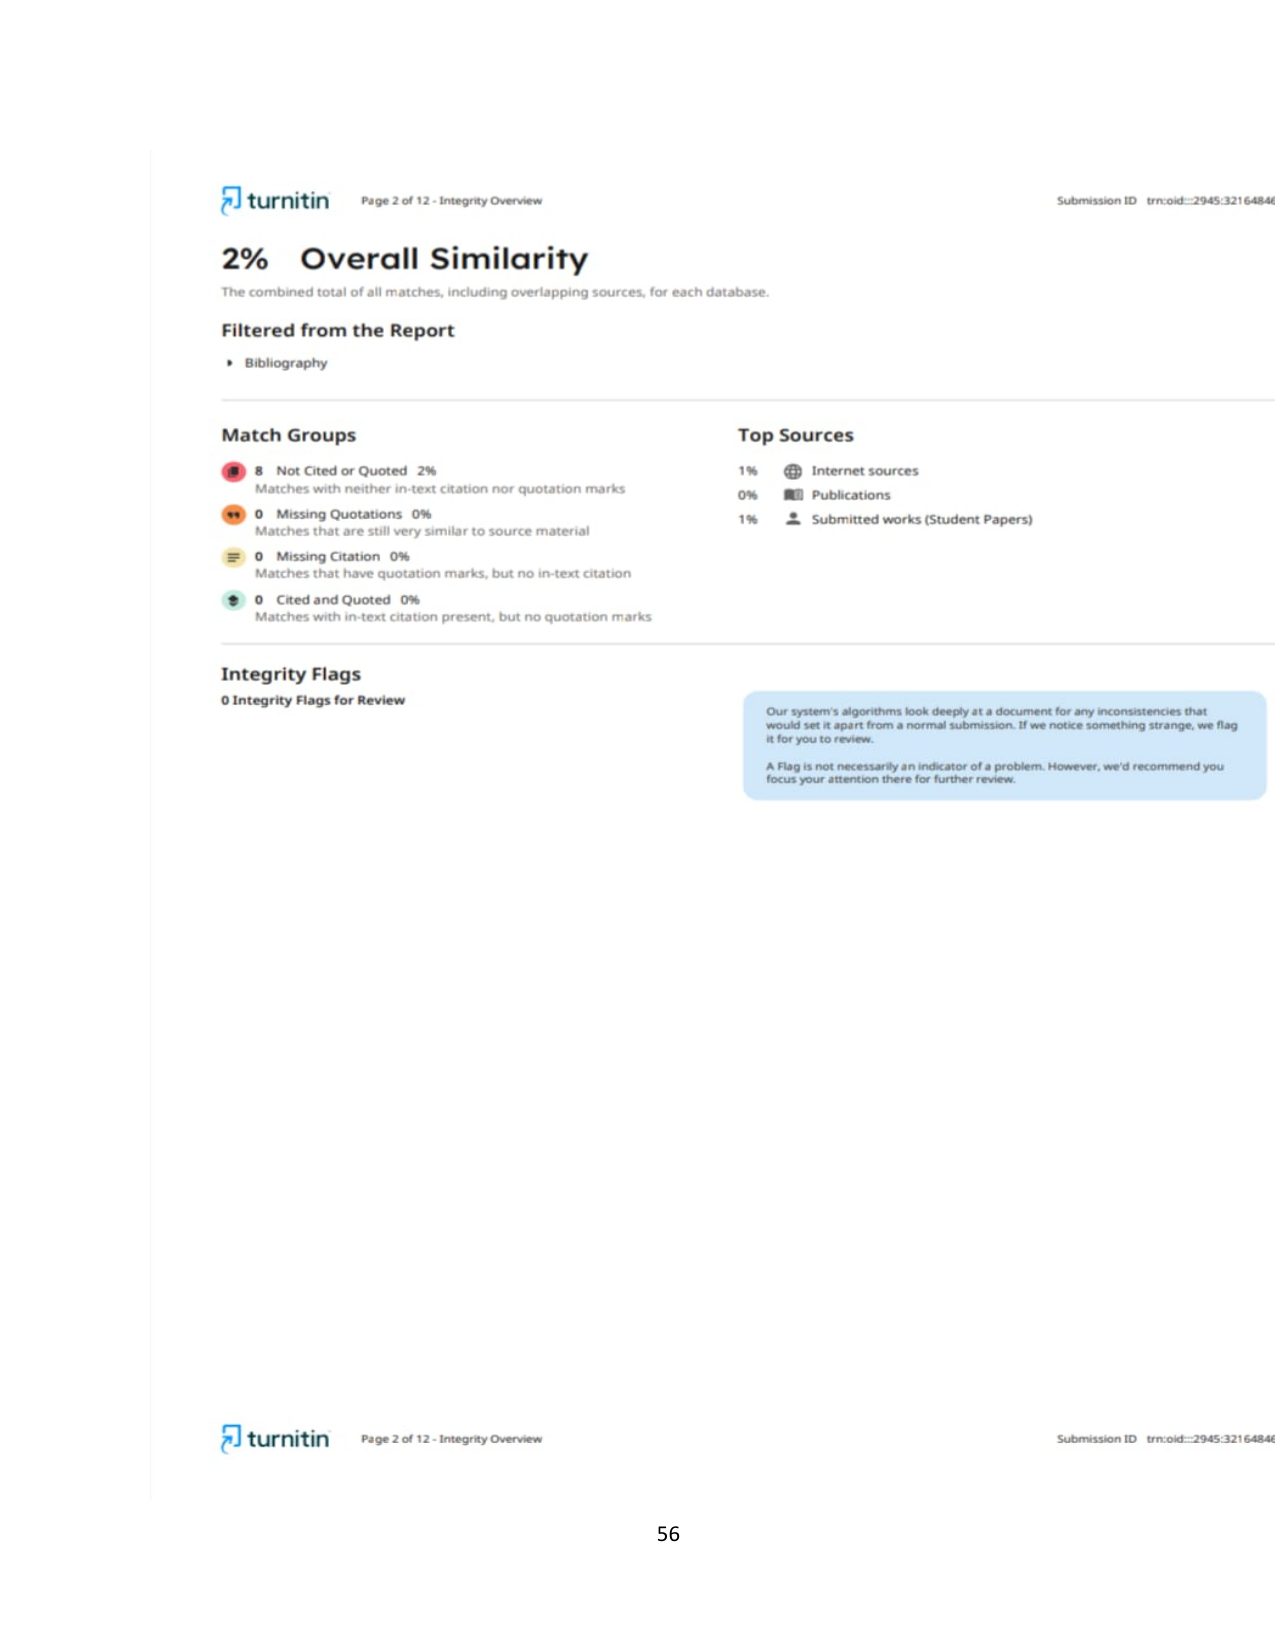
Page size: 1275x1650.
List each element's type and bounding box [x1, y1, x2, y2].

picture [150, 150, 1275, 1500]
